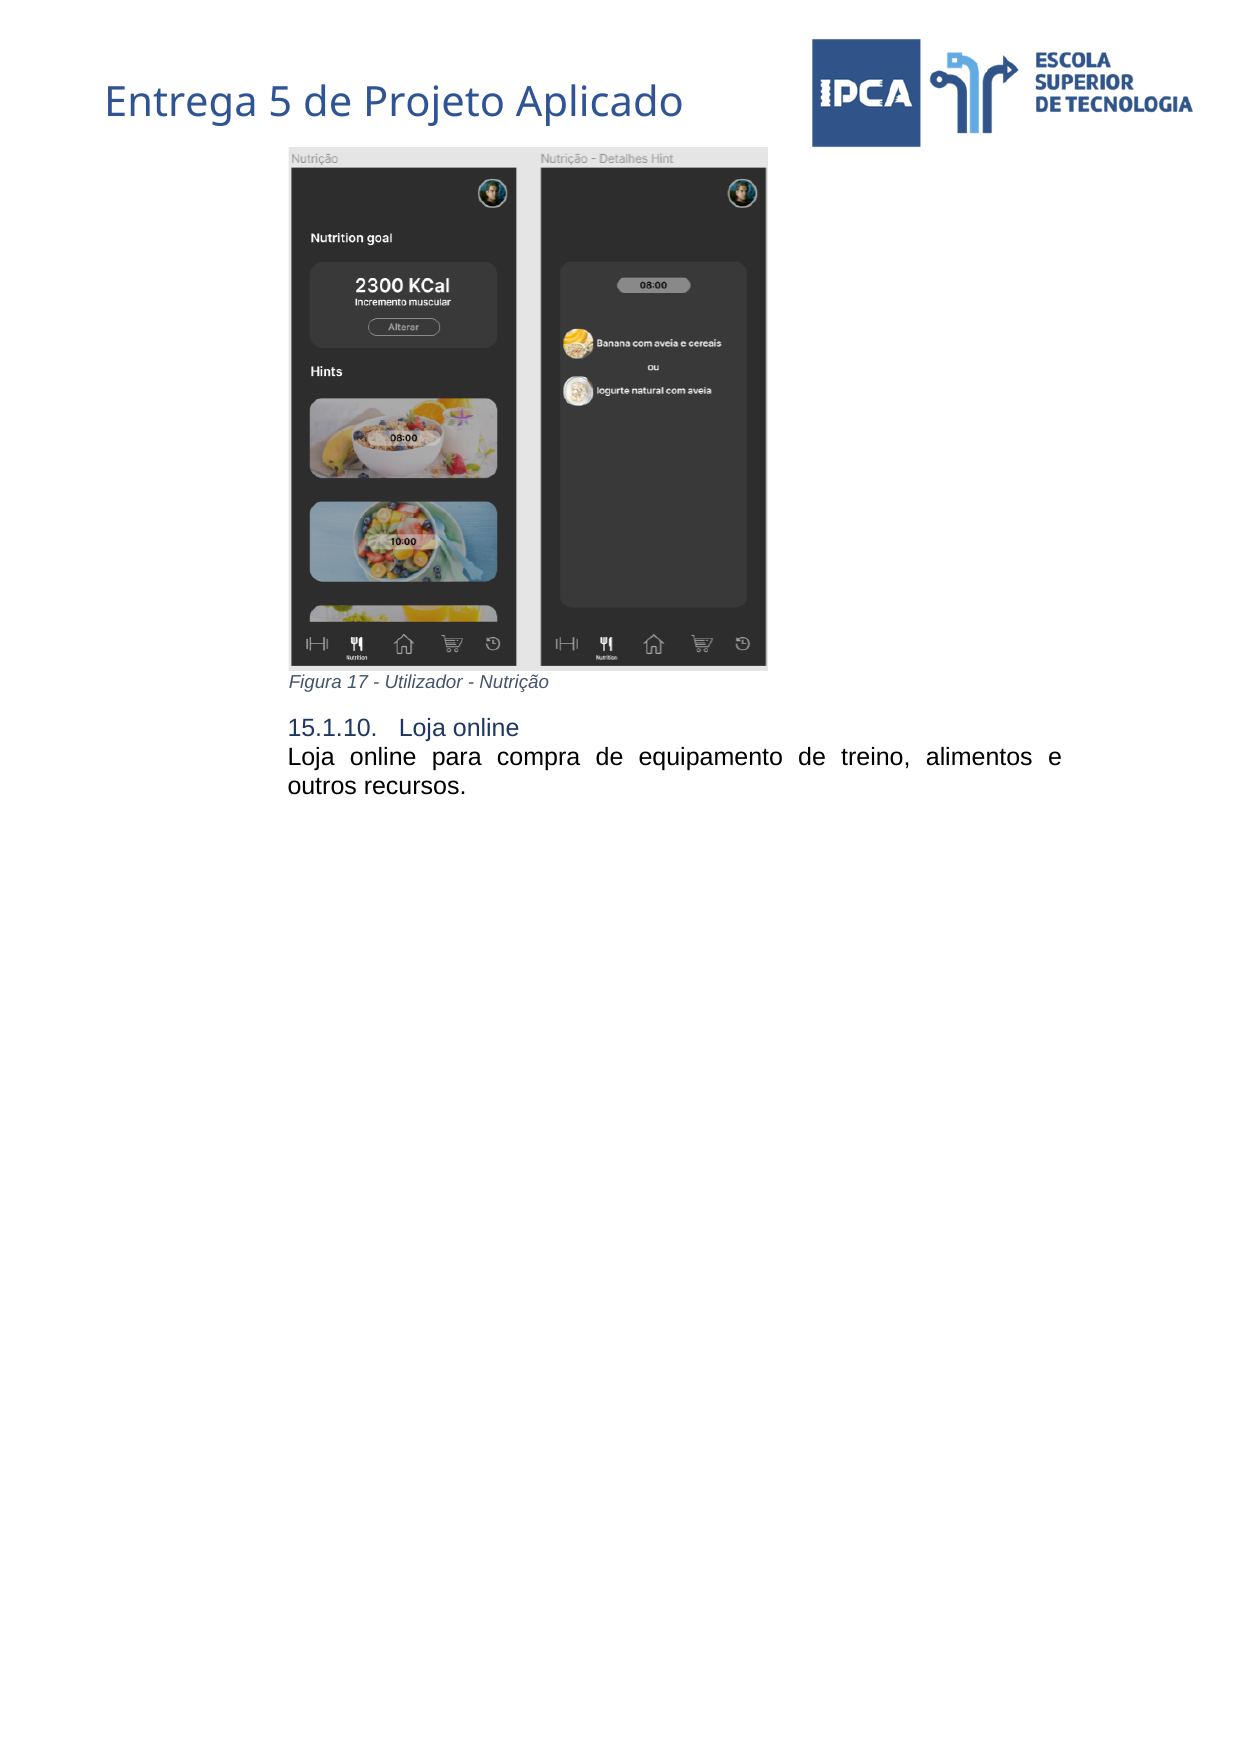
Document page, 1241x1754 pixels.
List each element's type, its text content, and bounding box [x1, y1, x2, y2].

picture [288, 147, 768, 671]
subtitle Loja online [287, 713, 1063, 742]
text Figura 17 - Utilizador - Nutrição [288, 671, 1063, 693]
text Loja online para compra de equipamento de treino, alimentos e outros recursos. [287, 742, 1063, 800]
picture [791, 0, 1213, 251]
